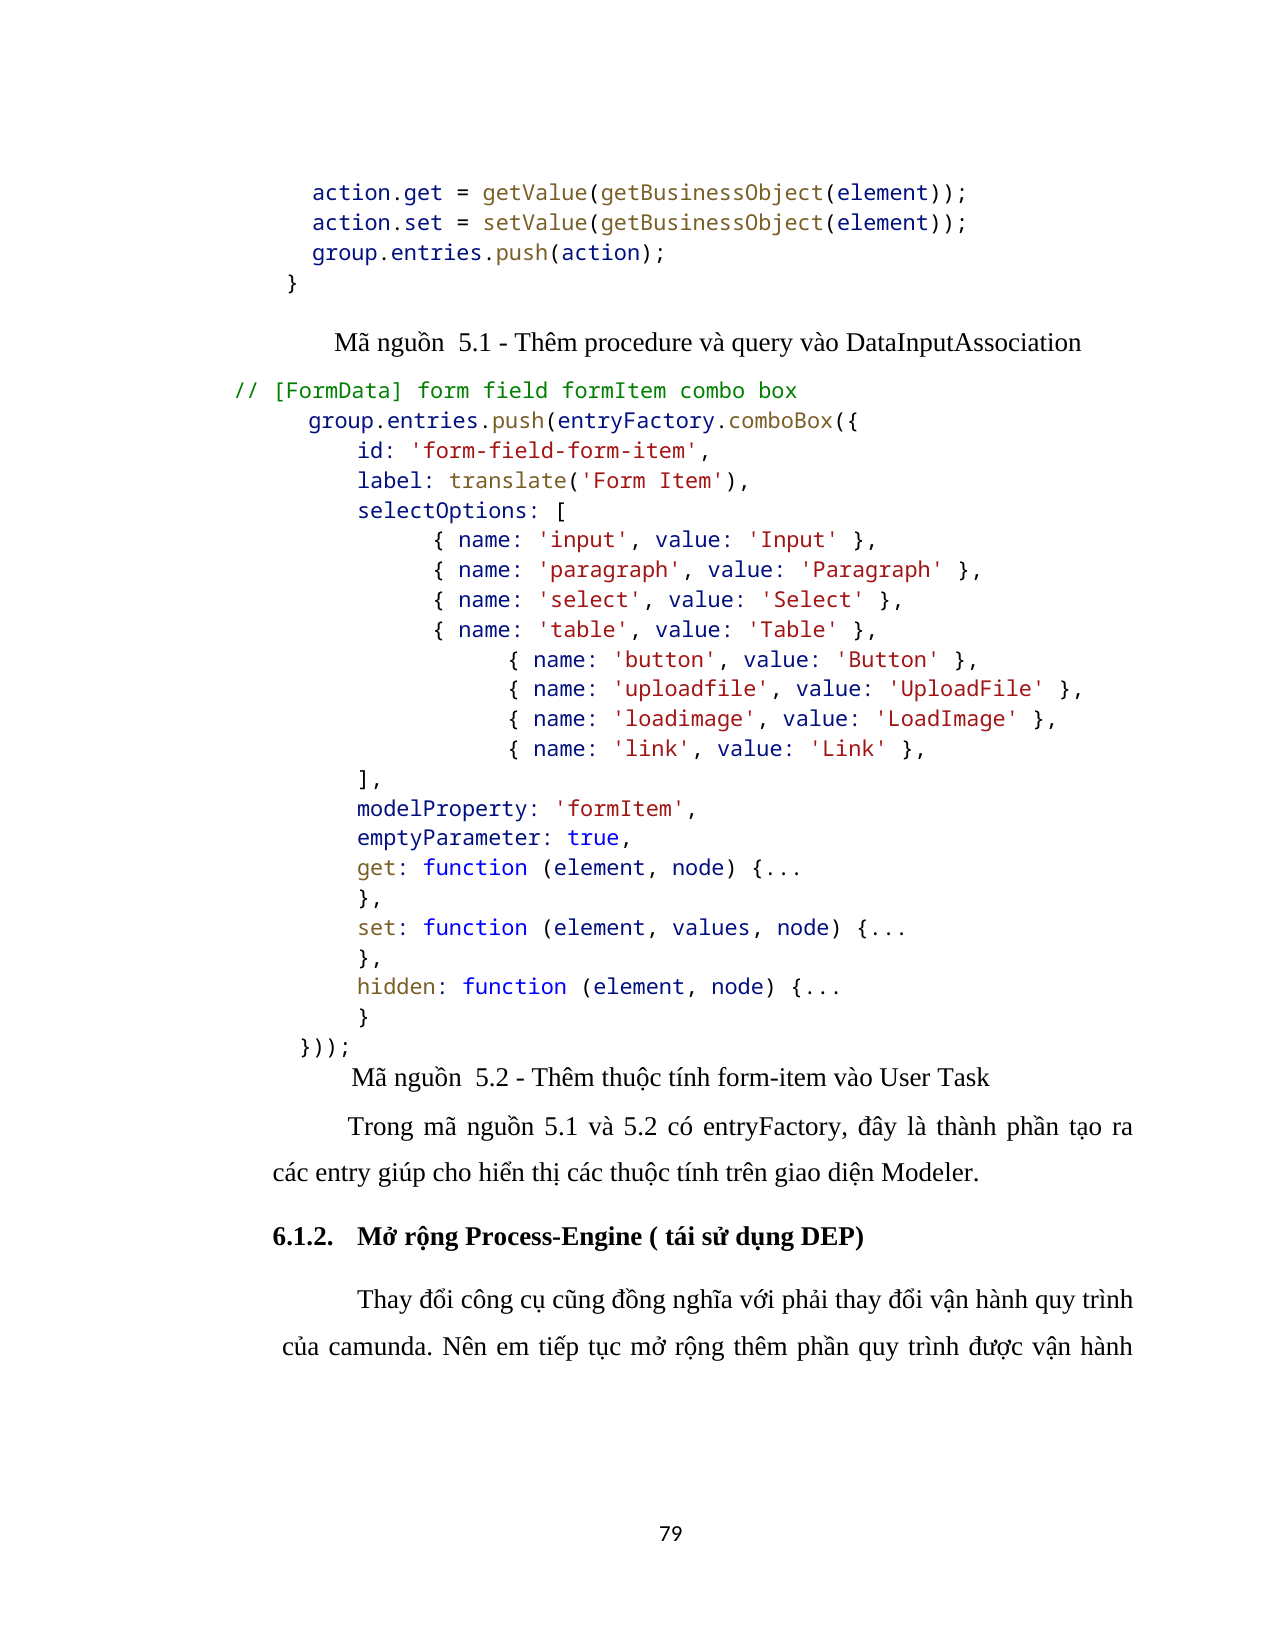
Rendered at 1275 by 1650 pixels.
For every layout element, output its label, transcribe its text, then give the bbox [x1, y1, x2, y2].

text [282, 1283, 1134, 1361]
list Mở rộng Process-Engine ( tái sử dụng DEP) [272, 1220, 1134, 1251]
